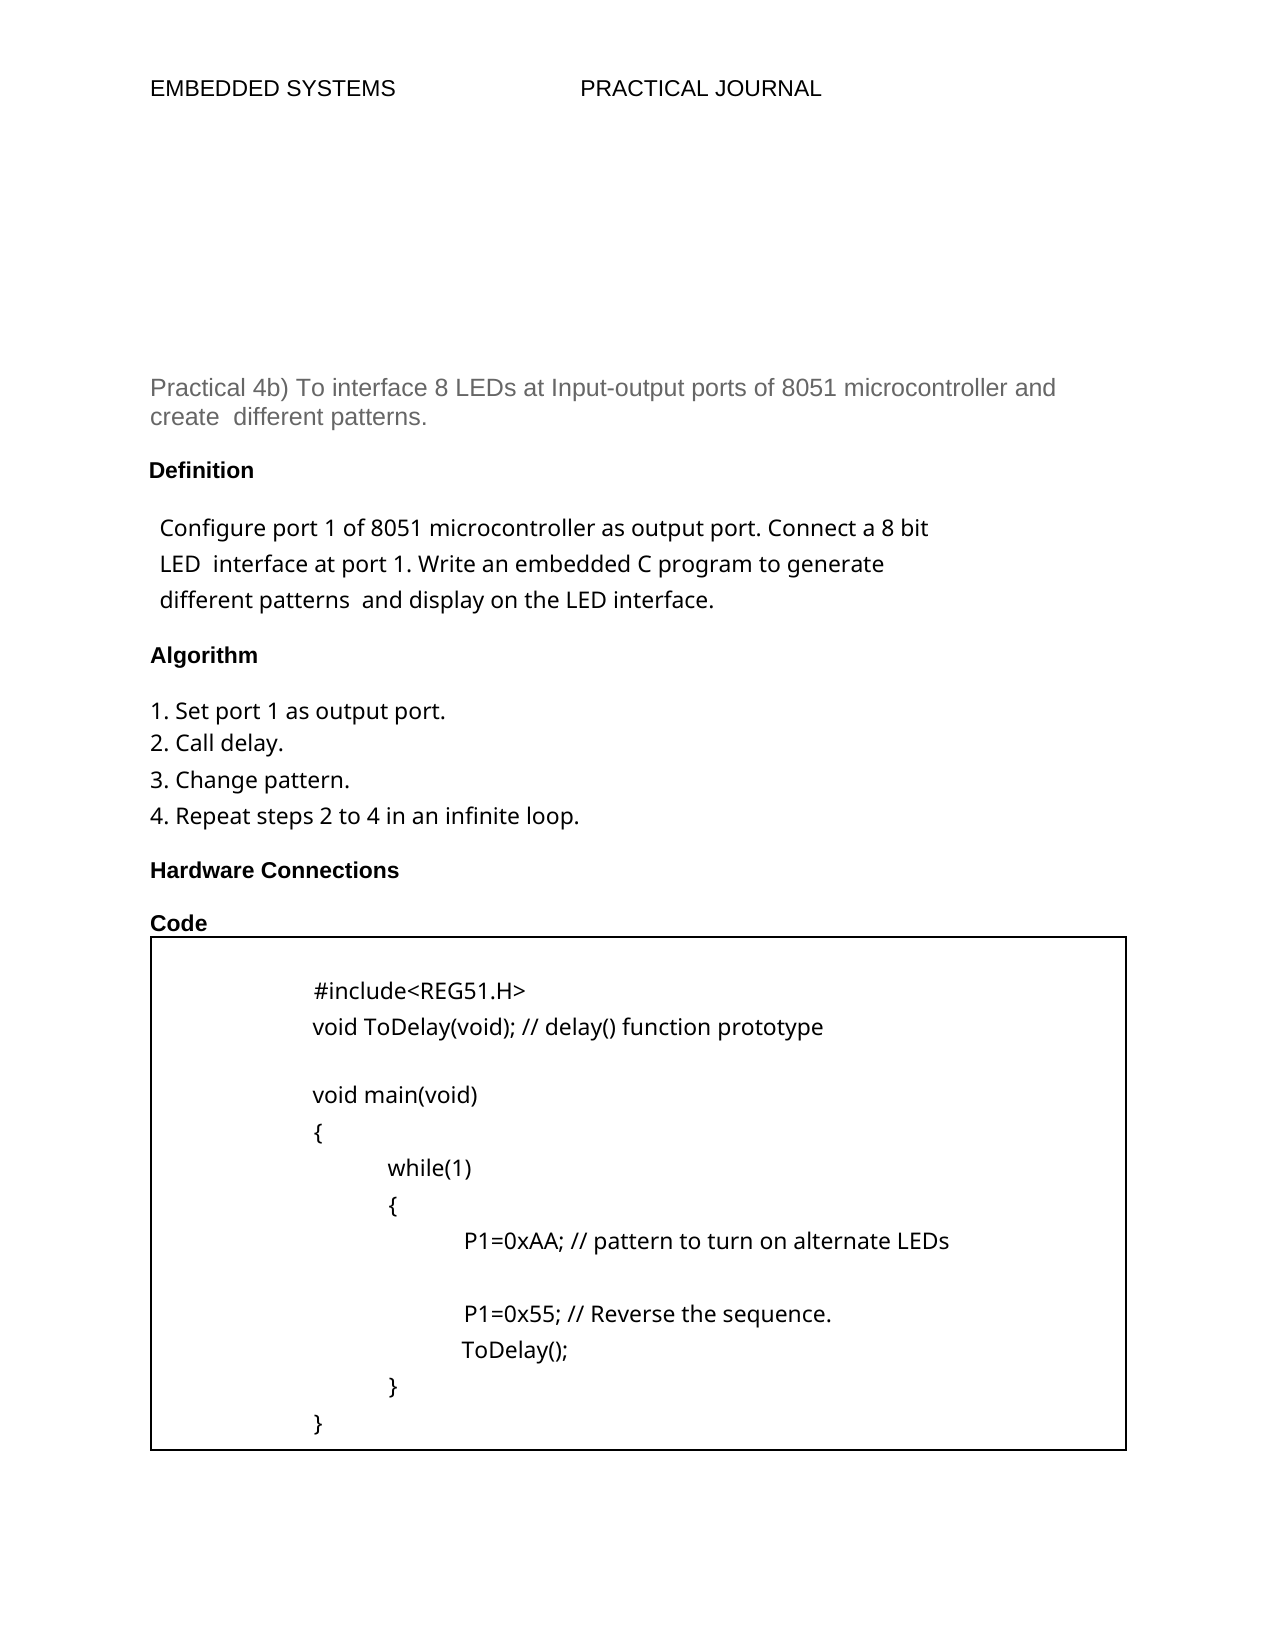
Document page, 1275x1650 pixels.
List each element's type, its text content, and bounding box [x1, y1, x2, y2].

text 4. Repeat steps 2 to 4 in an infinite loop. [150, 800, 1125, 831]
text 2. Call delay. [150, 727, 1125, 758]
text 1. Set port 1 as output port. [150, 694, 1125, 726]
text 3. Change pattern. [150, 764, 1125, 795]
subtitle Practical 4b) To interface 8 LEDs at Input-output ports of 8051 microcontroller and create different patterns. [150, 373, 1125, 431]
text Configure port 1 of 8051 microcontroller as output port. Connect a 8 bit LED interface at port 1. Write an embedded C program to generate different patterns and display on the LED interface. [159, 512, 944, 615]
text Definition [148, 457, 913, 483]
text Hardware Connections [150, 857, 1125, 884]
text Code [150, 909, 1125, 936]
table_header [152, 938, 1125, 1448]
text Algorithm [150, 642, 1125, 669]
